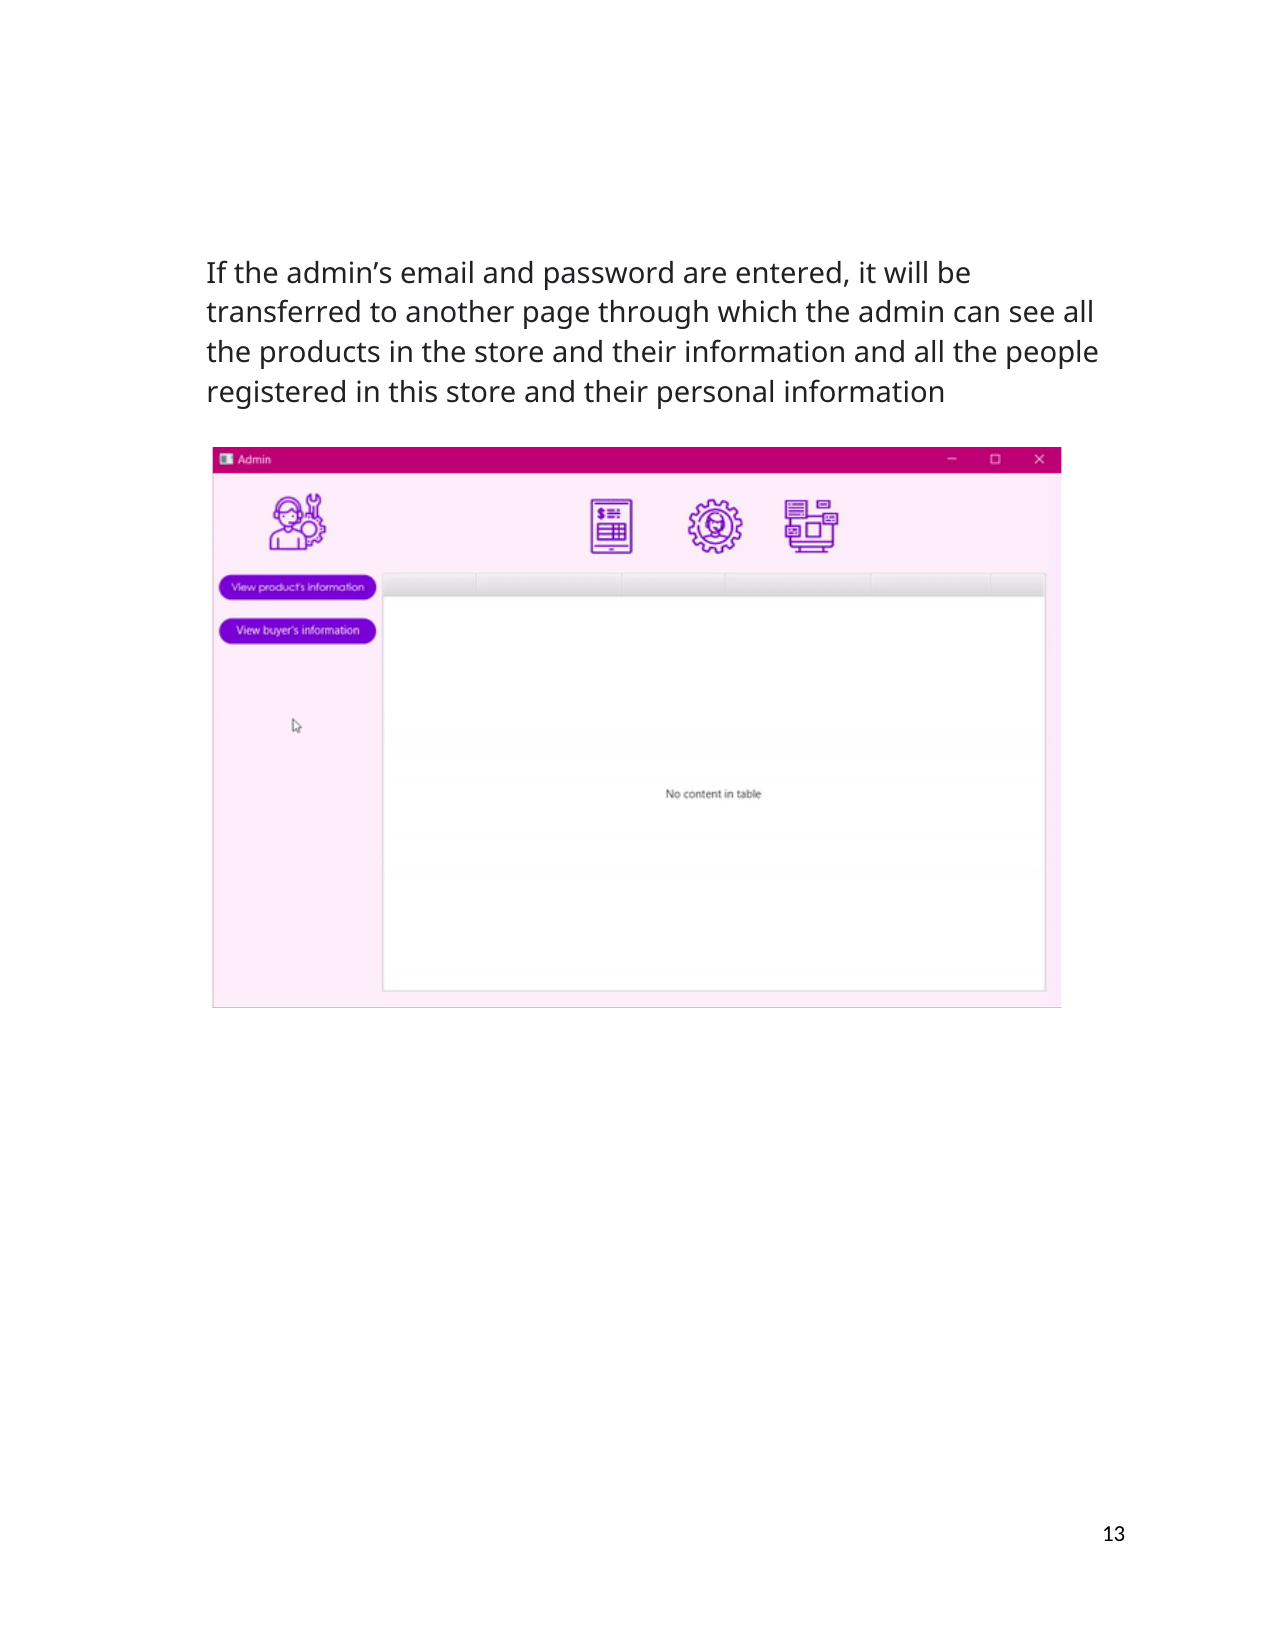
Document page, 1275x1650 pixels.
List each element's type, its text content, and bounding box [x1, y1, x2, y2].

picture [212, 447, 1062, 1008]
list If the admin’s email and password are entered, it will be transferred to another page through which the admin can see all the products in the store and their information and all the people registered in this store and their personal information [206, 252, 1125, 411]
